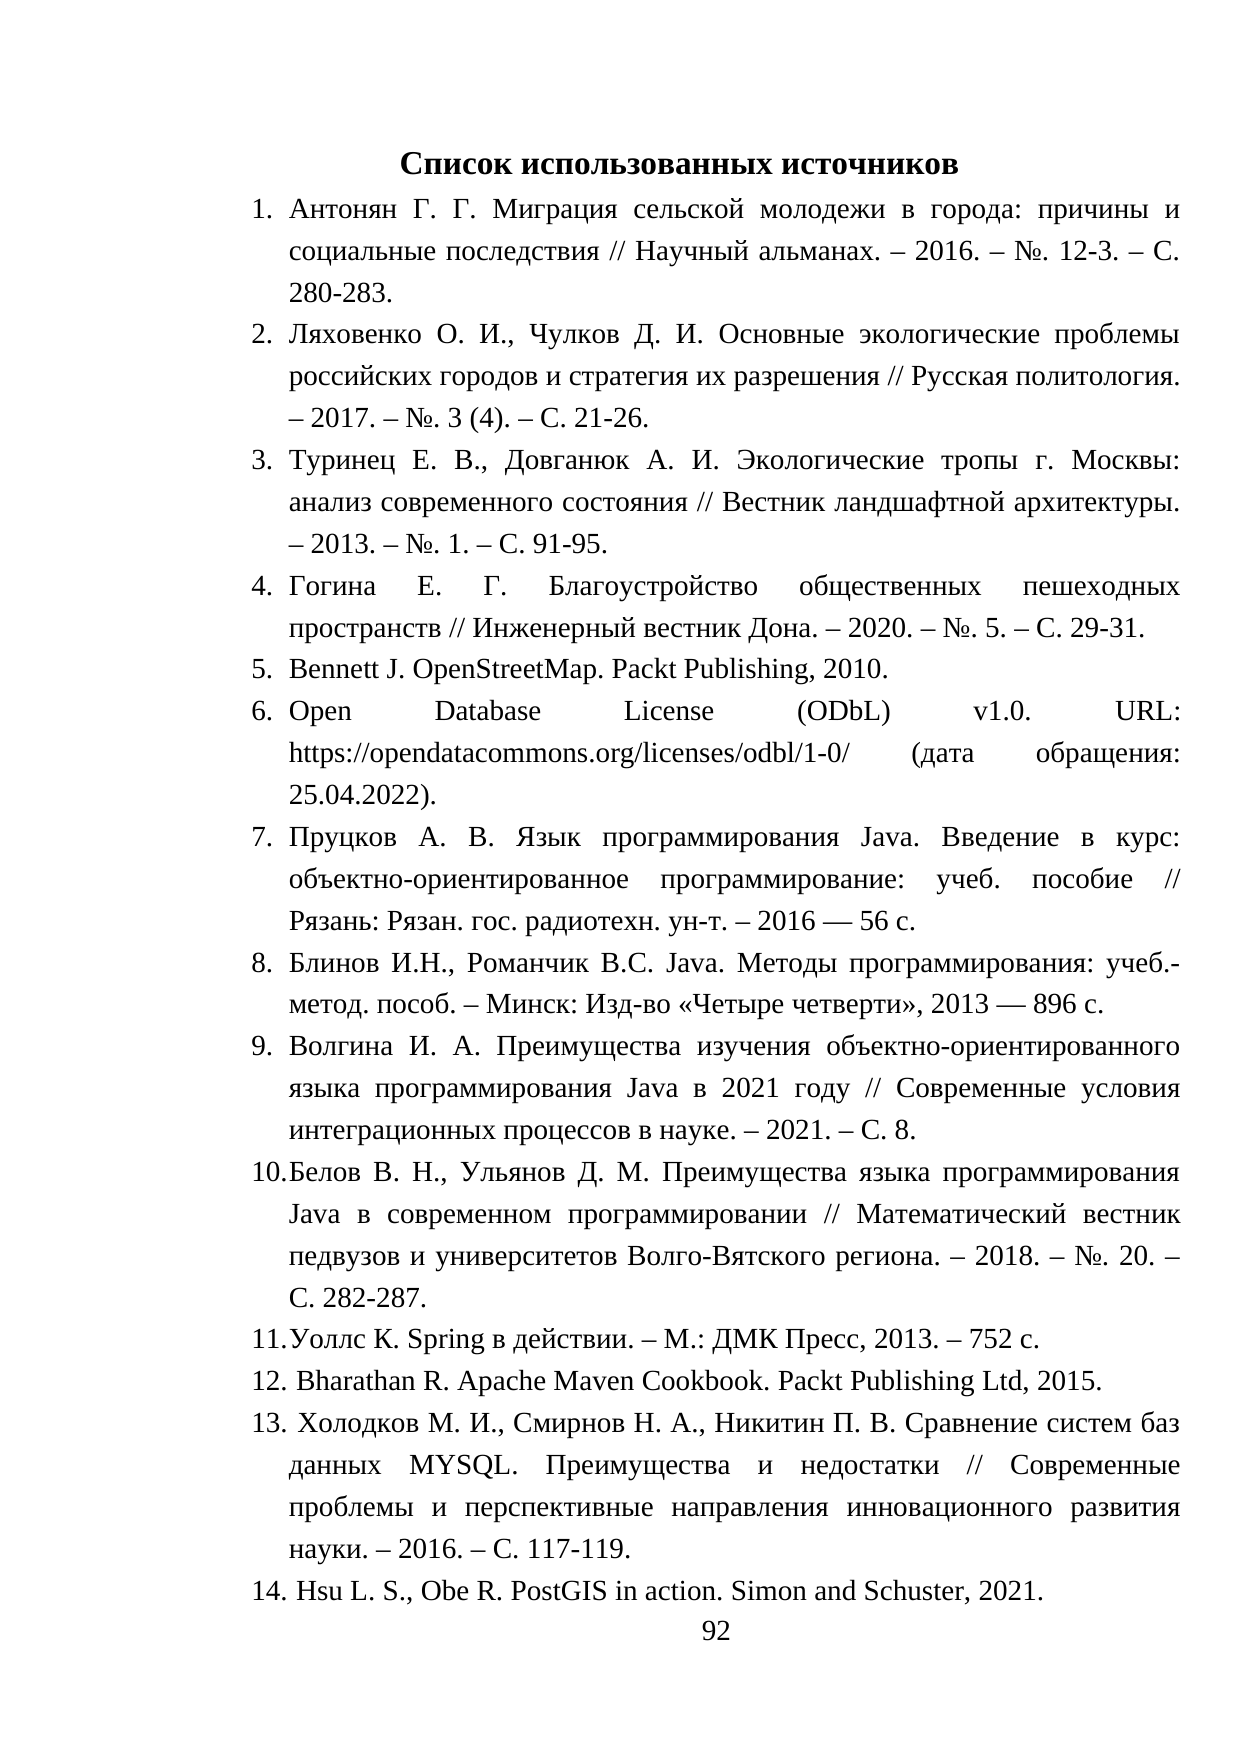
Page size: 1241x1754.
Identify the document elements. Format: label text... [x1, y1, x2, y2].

list Гогина Е. Г. Благоустройство общественных пешеходных пространств // Инженерный вестник Дона. – 2020. – №. 5. – С. 29-31. [251, 568, 1181, 643]
list Холодков М. И., Смирнов Н. А., Никитин П. В. Сравнение систем баз данных MYSQL. Преимущества и недостатки // Современные проблемы и перспективные направления инновационного развития науки. – 2016. – С. 117-119. [251, 1405, 1181, 1564]
list Пруцков А. В. Язык программирования Java. Введение в курс: объектно-ориентированное программирование: учеб. пособие // Рязань: Рязан. гос. радиотехн. ун-т. – 2016 — 56 с. [251, 819, 1181, 936]
list Белов В. Н., Ульянов Д. М. Преимущества языка программирования Java в современном программировании // Математический вестник педвузов и университетов Волго-Вятского региона. – 2018. – №. 20. – С. 282-287. [251, 1154, 1181, 1313]
list Волгина И. А. Преимущества изучения объектно-ориентированного языка программирования Java в 2021 году // Современные условия интеграционных процессов в науке. – 2021. – С. 8. [251, 1028, 1181, 1146]
list Ляховенко О. И., Чулков Д. И. Основные экологические проблемы российских городов и стратегия их разрешения // Русская политология. – 2017. – №. 3 (4). – С. 21-26. [251, 317, 1181, 434]
subtitle Список использованных источников [177, 143, 1181, 181]
list Антонян Г. Г. Миграция сельской молодежи в города: причины и социальные последствия // Научный альманах. – 2016. – №. 12-3. – С. 280-283. [251, 191, 1181, 308]
list Туринец Е. В., Довганюк А. И. Экологические тропы г. Москвы: анализ современного состояния // Вестник ландшафтной архитектуры. – 2013. – №. 1. – С. 91-95. [251, 442, 1181, 559]
list Уоллс К. Spring в действии. – М.: ДМК Пресс, 2013. – 752 с. [251, 1322, 1181, 1355]
list Bennett J. OpenStreetMap. Packt Publishing, 2010. [251, 652, 1181, 685]
list Hsu L. S., Obe R. PostGIS in action. Simon and Schuster, 2021. [251, 1573, 1181, 1606]
list Bharathan R. Apache Maven Cookbook. Packt Publishing Ltd, 2015. [251, 1363, 1181, 1397]
list Open Database License (ODbL) v1.0. URL: https://opendatacommons.org/licenses/odbl/1-0/ (дата обращения: 25.04.2022). [251, 693, 1181, 811]
list Блинов И.Н., Романчик В.С. Java. Методы программирования: учеб.-метод. пособ. – Минск: Изд-во «Четыре четверти», 2013 — 896 c. [251, 945, 1181, 1020]
